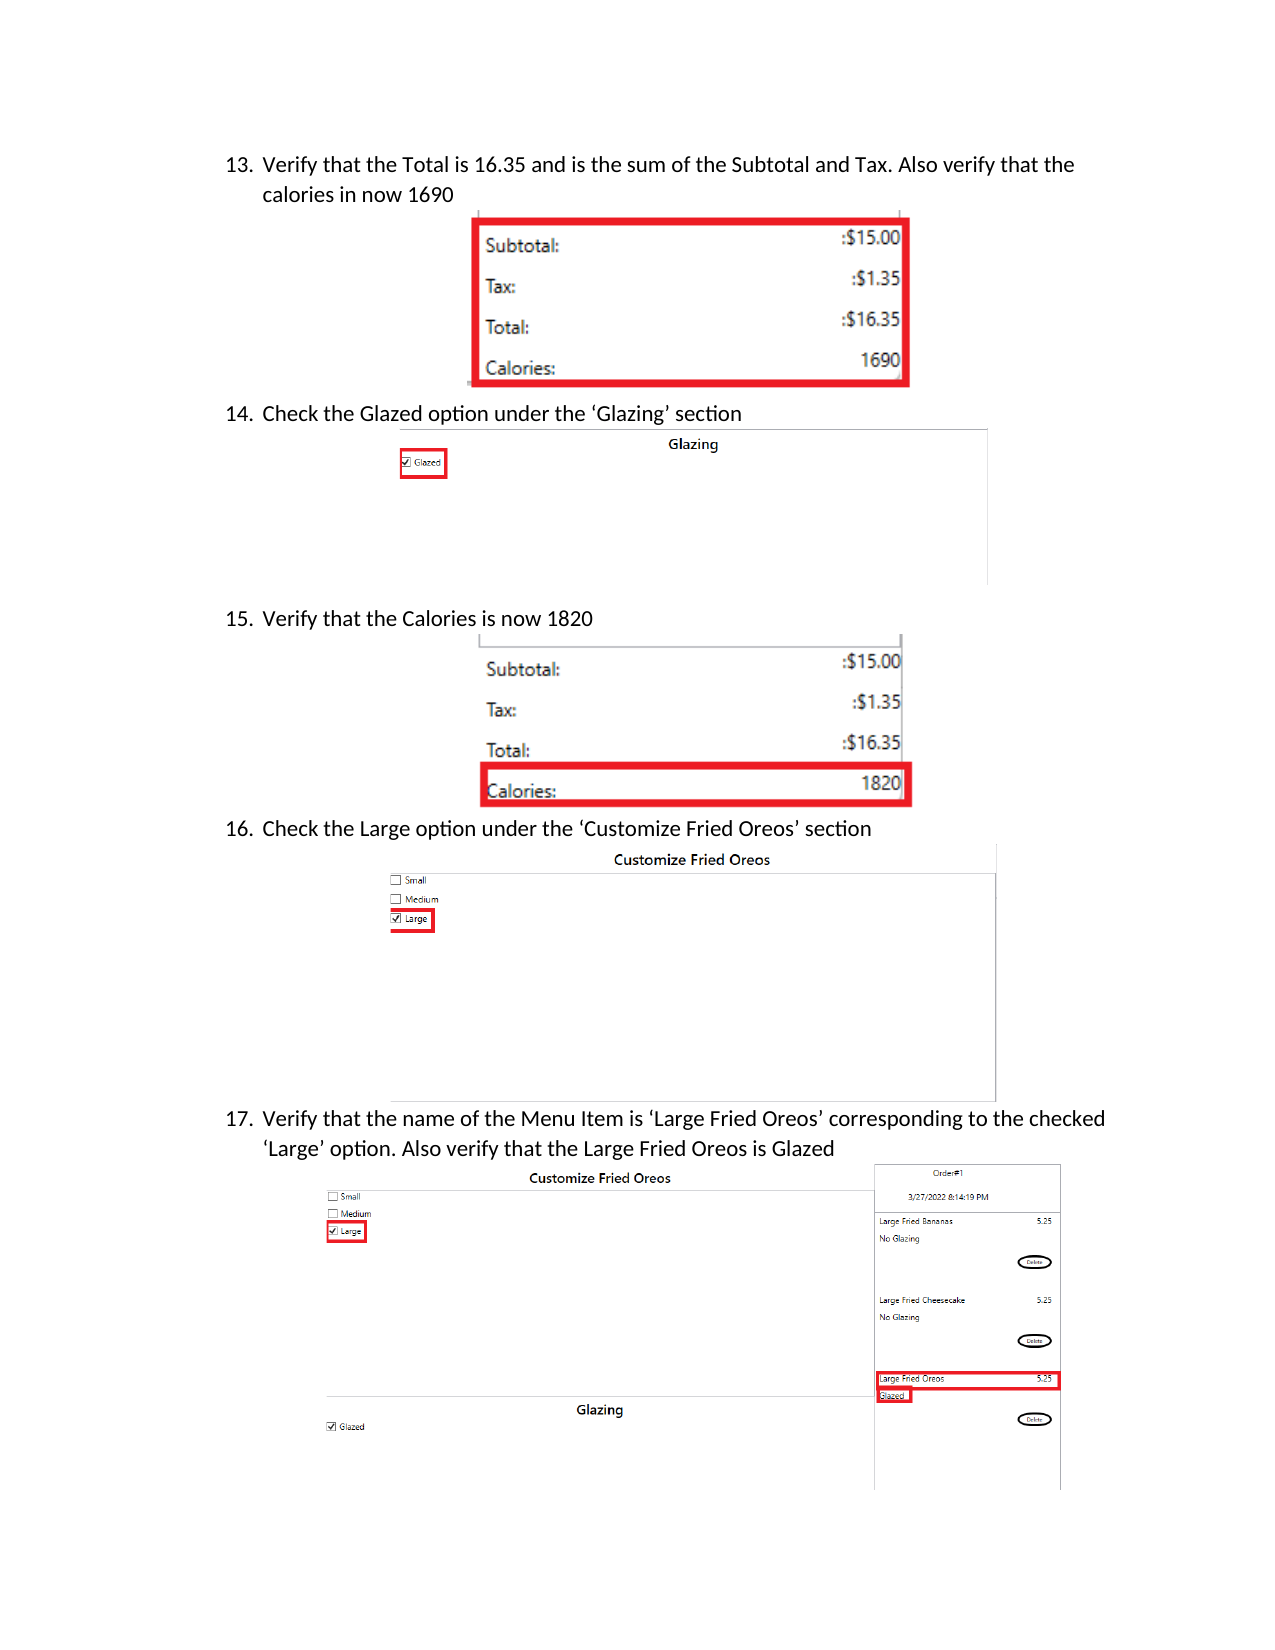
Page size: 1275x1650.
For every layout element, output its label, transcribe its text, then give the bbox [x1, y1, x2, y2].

picture [471, 634, 917, 812]
picture [467, 210, 921, 397]
list Check the Glazed option under the ‘Glazing’ section [225, 399, 1125, 427]
list Verify that the name of the Menu Item is ‘Large Fried Oreos’ corresponding to the checked ‘Large’ option. Also verify that the Large Fried Oreos is Glazed [225, 1104, 1125, 1162]
list Check the Large option under the ‘Customize Fried Oreos’ section [225, 814, 1125, 842]
list Verify that the Calories is now 1820 [225, 604, 1125, 632]
picture [390, 844, 997, 1102]
list Verify that the Total is 16.35 and is the sum of the Subtotal and Tax. Also verify that the calories in now 1690 [225, 150, 1125, 208]
picture [326, 1164, 1061, 1490]
picture [399, 428, 988, 602]
